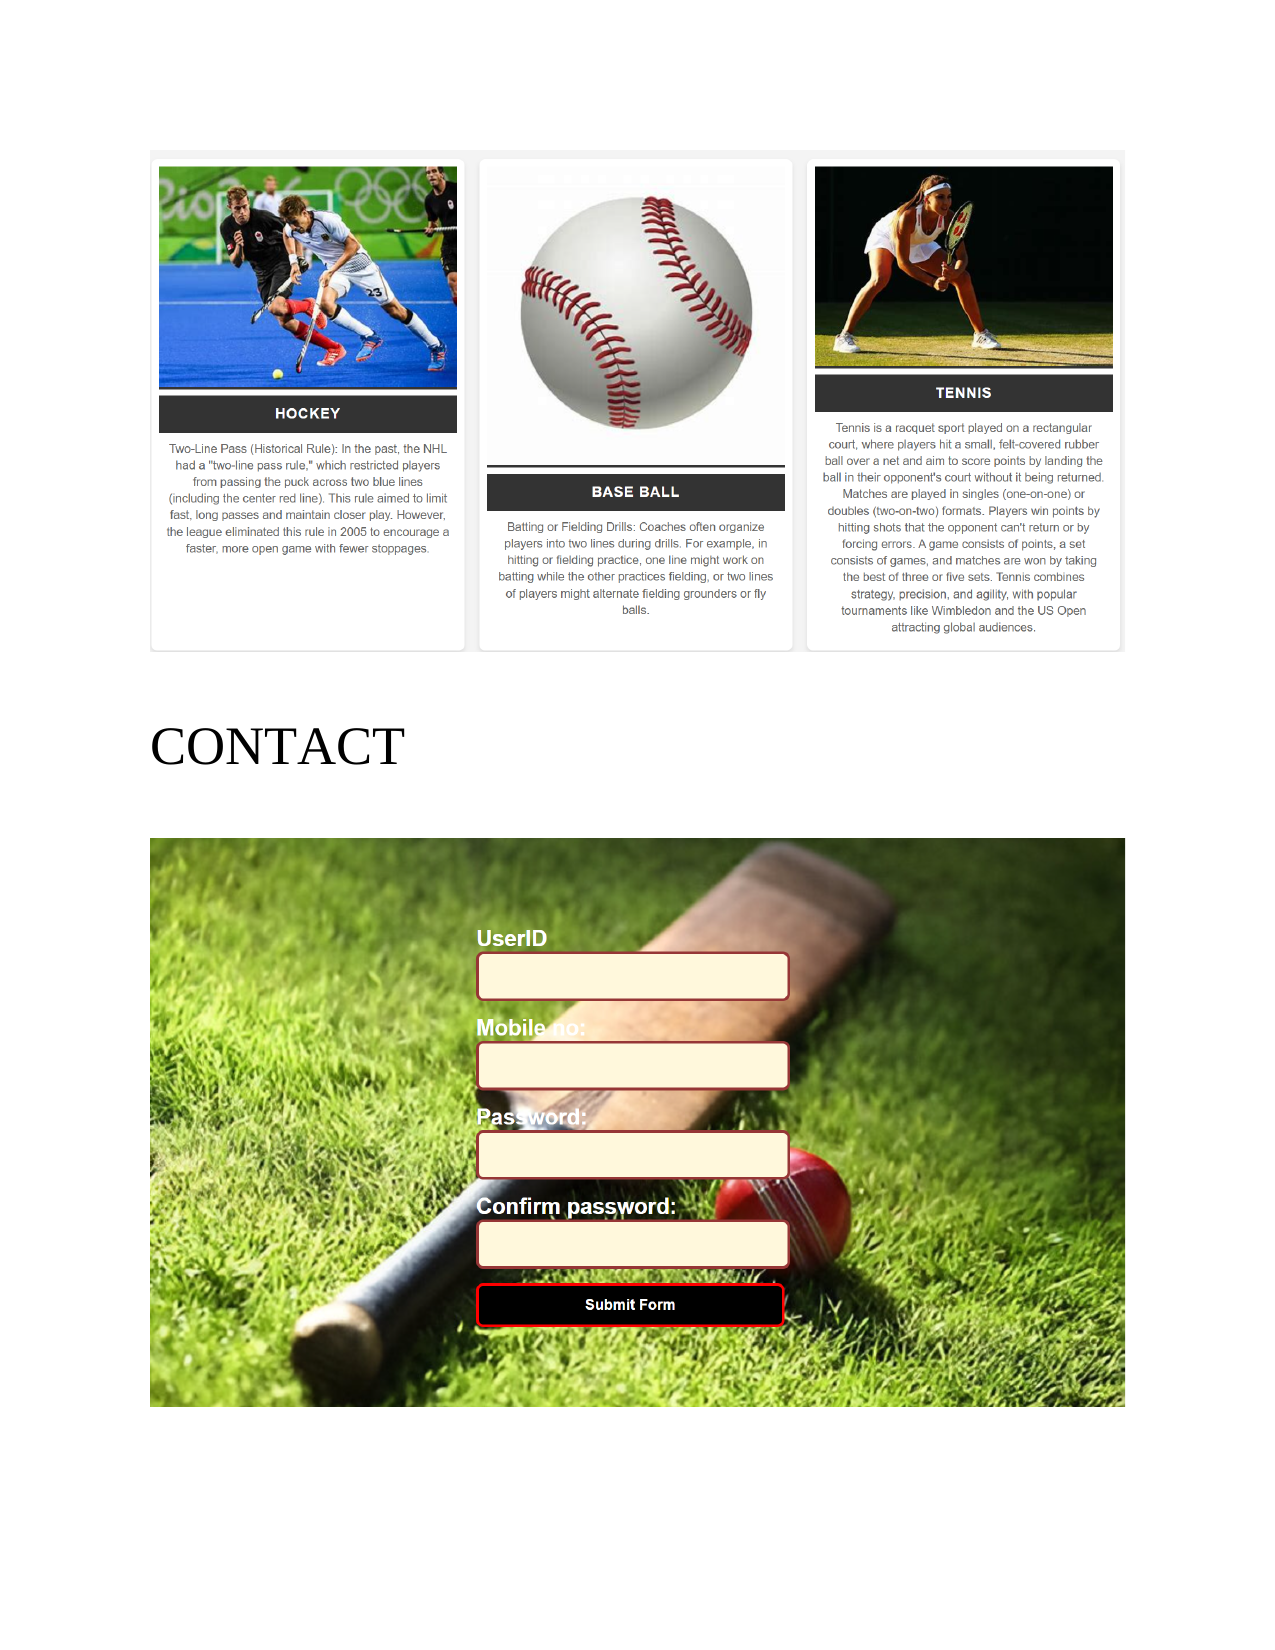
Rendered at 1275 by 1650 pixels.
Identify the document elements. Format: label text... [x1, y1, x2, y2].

picture [150, 150, 1125, 652]
picture [150, 838, 1125, 1407]
text CONTACT [150, 714, 1125, 776]
